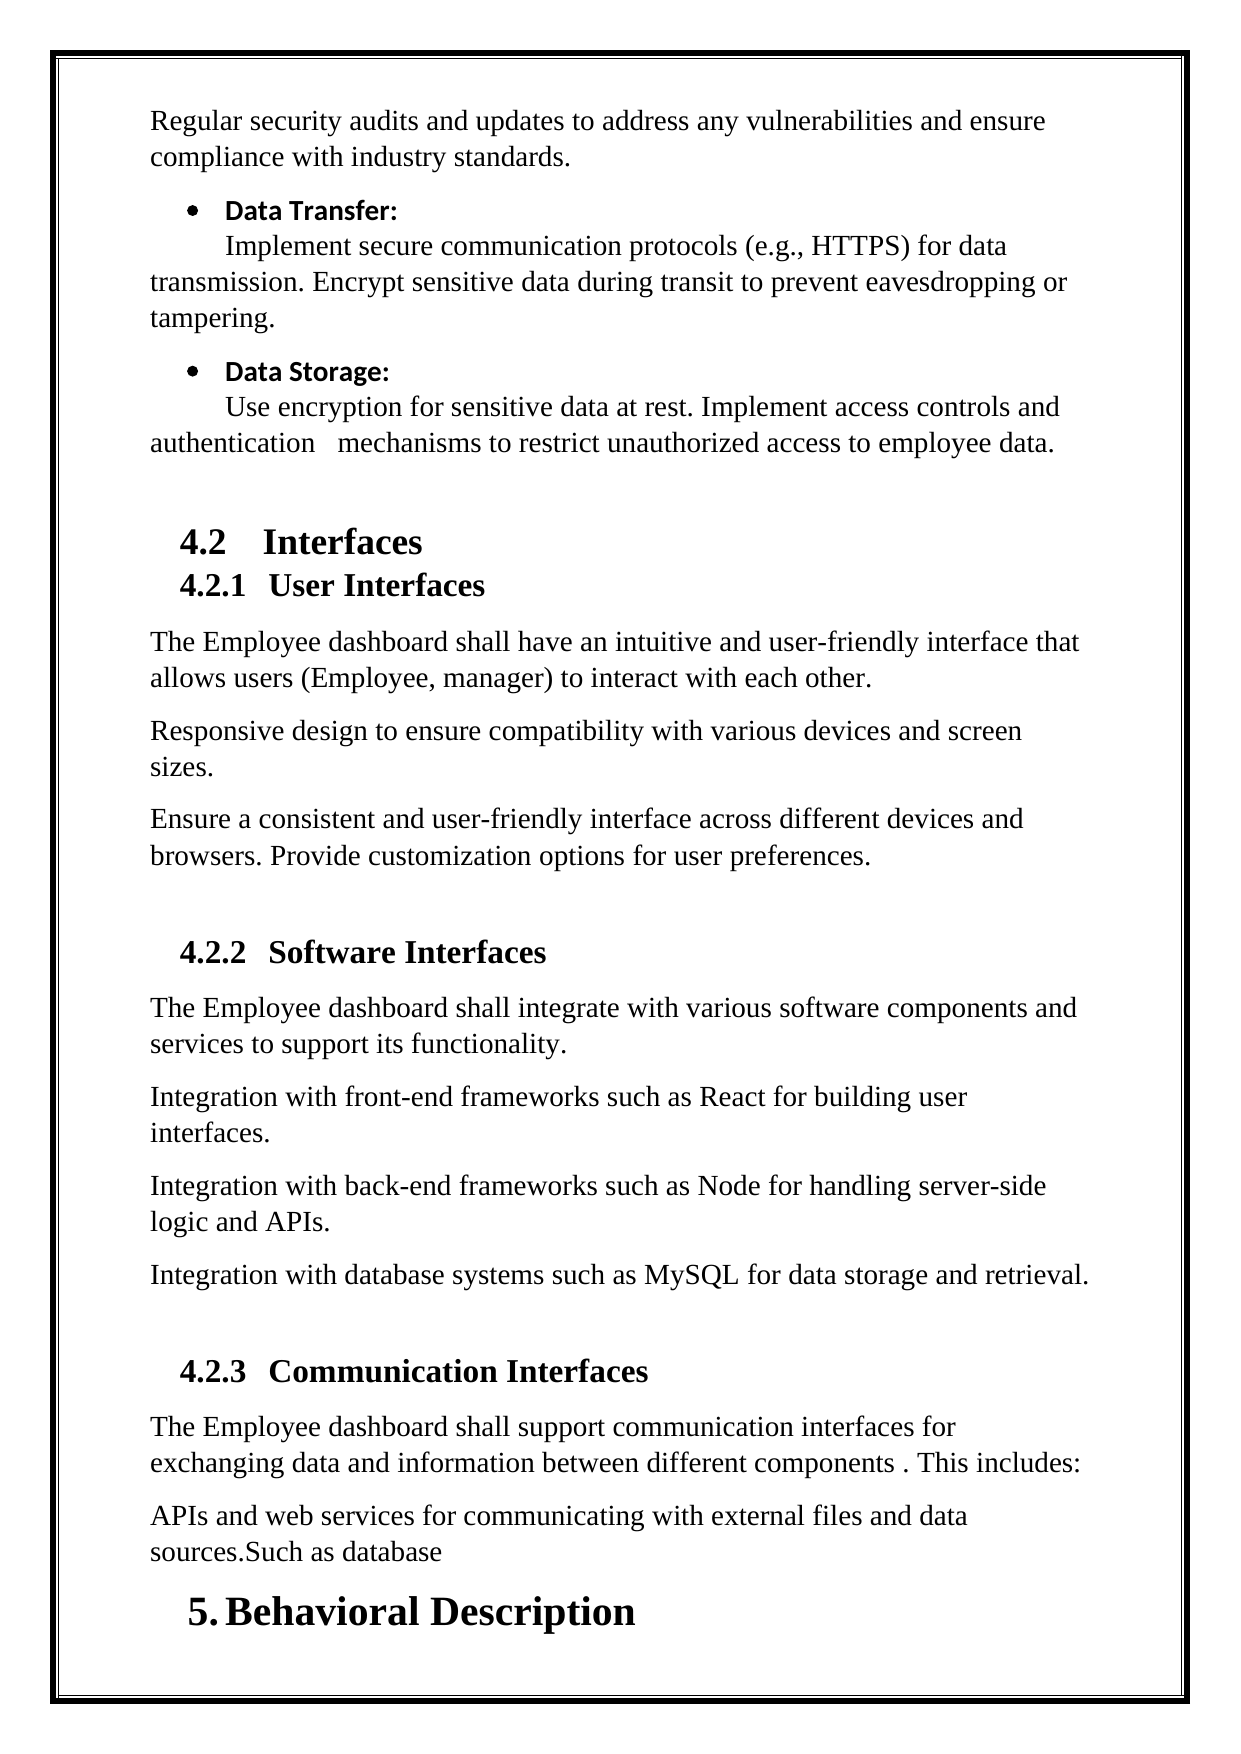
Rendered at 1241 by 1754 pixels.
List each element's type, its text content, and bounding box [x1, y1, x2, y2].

text Integration with back-end frameworks such as Node for handling server-side logic and APIs. [150, 1168, 1090, 1237]
list Data Transfer: [187, 192, 1090, 228]
list Interfaces [179, 519, 1090, 562]
text Use encryption for sensitive data at rest. Implement access controls and authentication mechanisms to restrict unauthorized access to employee data. [150, 389, 1090, 458]
list Software Interfaces [179, 932, 1090, 970]
text Regular security audits and updates to address any vulnerabilities and ensure compliance with industry standards. [150, 103, 1090, 173]
text APIs and web services for communicating with external files and data sources.Such as database [150, 1498, 1090, 1568]
list Communication Interfaces [179, 1351, 1090, 1389]
text The Employee dashboard shall support communication interfaces for exchanging data and information between different components . This includes: [150, 1409, 1090, 1479]
list Data Storage: [187, 353, 1090, 389]
text Responsive design to ensure compatibility with various devices and screen sizes. [150, 713, 1090, 782]
text Integration with database systems such as MySQL for data storage and retrieval. [150, 1257, 1090, 1290]
text The Employee dashboard shall integrate with various software components and services to support its functionality. [150, 990, 1090, 1059]
list User Interfaces [179, 566, 1090, 604]
text Ensure a consistent and user-friendly interface across different devices and browsers. Provide customization options for user preferences. [150, 802, 1090, 871]
text The Employee dashboard shall have an intuitive and user-friendly interface that allows users (Employee, manager) to interact with each other. [150, 624, 1090, 693]
list Behavioral Description [187, 1587, 1090, 1635]
text Implement secure communication protocols (e.g., HTTPS) for data transmission. Encrypt sensitive data during transit to prevent eavesdropping or tampering. [150, 228, 1090, 334]
text Integration with front-end frameworks such as React for building user interfaces. [150, 1079, 1090, 1148]
